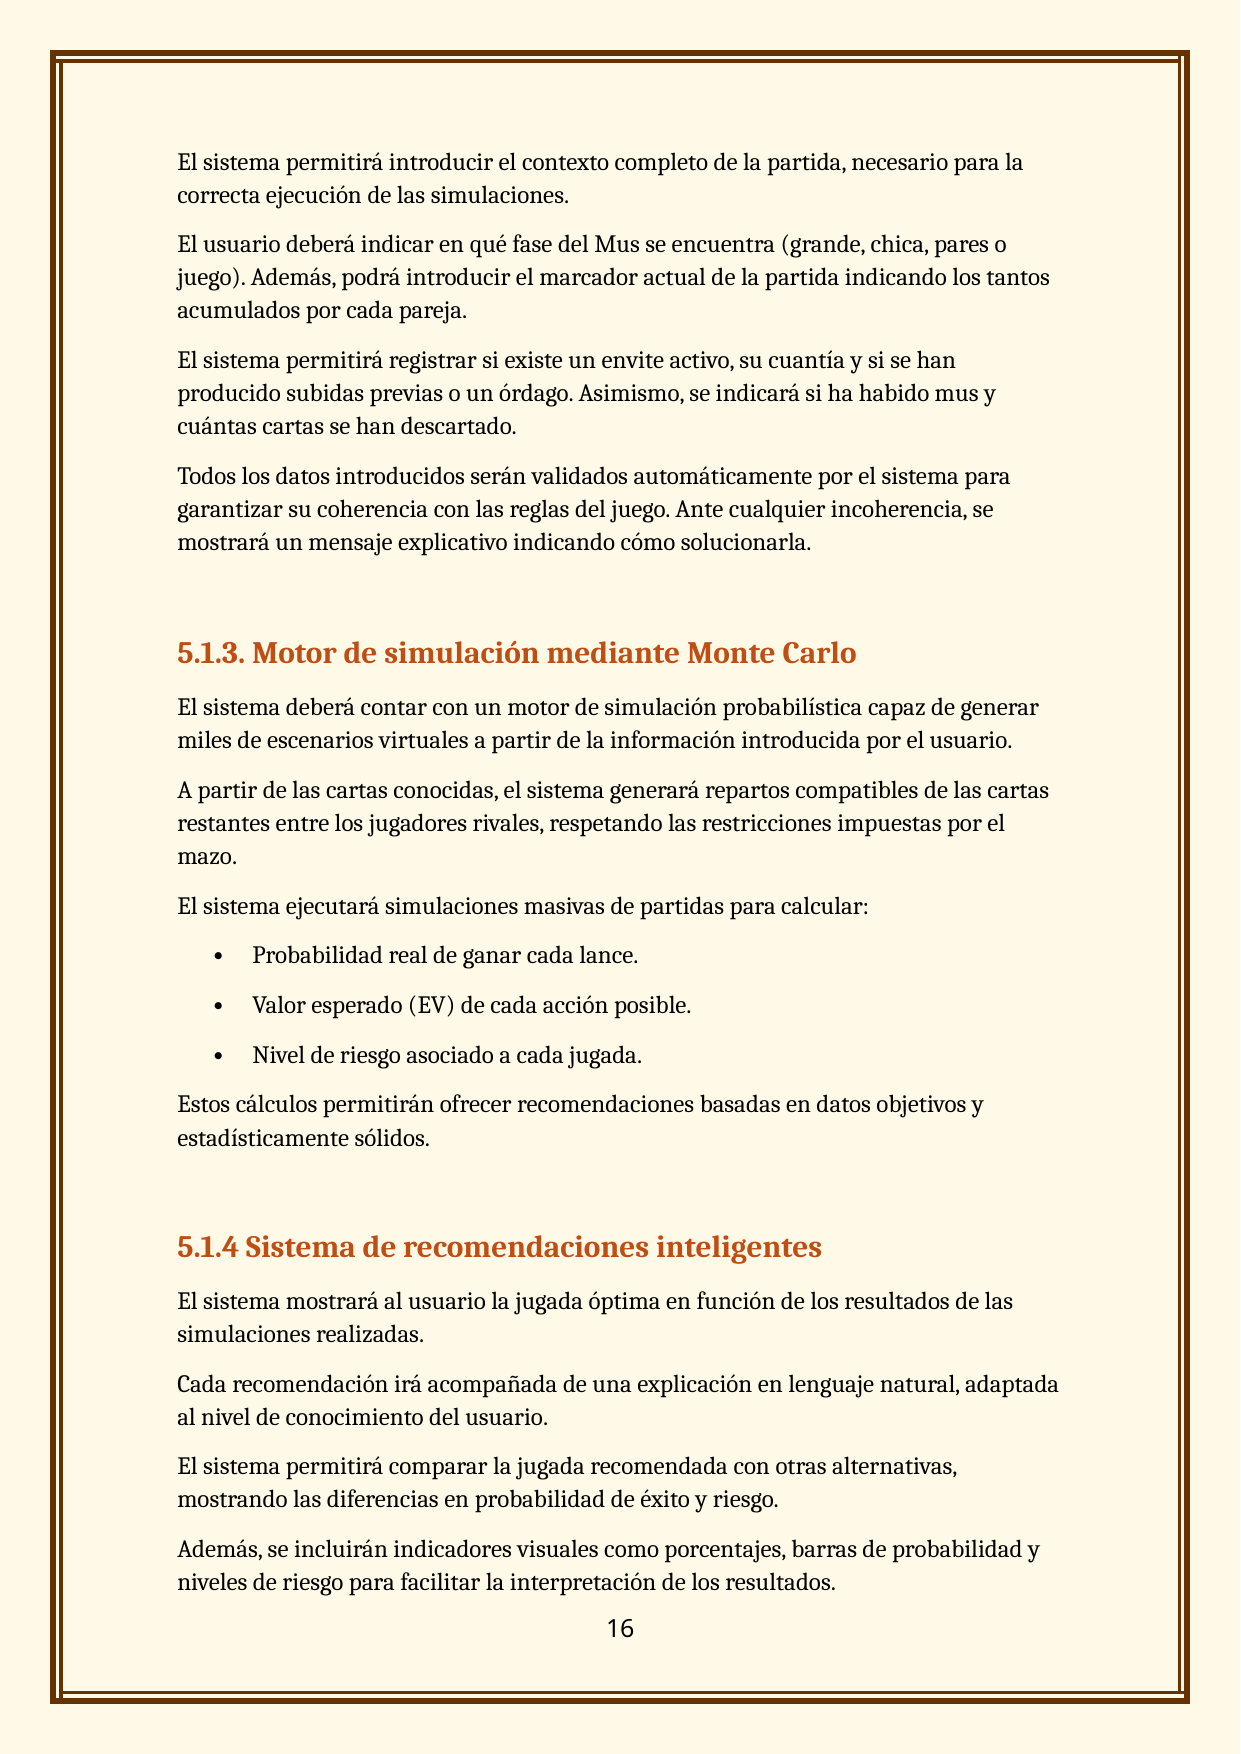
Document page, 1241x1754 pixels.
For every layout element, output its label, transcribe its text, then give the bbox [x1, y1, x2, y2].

text Además, se incluirán indicadores visuales como porcentajes, barras de probabilidad y niveles de riesgo para facilitar la interpretación de los resultados. [177, 1535, 1063, 1597]
text El sistema ejecutará simulaciones masivas de partidas para calcular: [177, 892, 1063, 920]
text Todos los datos introducidos serán validados automáticamente por el sistema para garantizar su coherencia con las reglas del juego. Ante cualquier incoherencia, se mostrará un mensaje explicativo indicando cómo solucionarla. [177, 462, 1063, 556]
text 5.1.3. Motor de simulación mediante Monte Carlo [177, 635, 1063, 671]
text Estos cálculos permitirán ofrecer recomendaciones basadas en datos objetivos y estadísticamente sólidos. [177, 1090, 1063, 1152]
list Valor esperado (EV) de cada acción posible. [214, 991, 1063, 1020]
text El sistema permitirá registrar si existe un envite activo, su cuantía y si se han producido subidas previas o un órdago. Asimismo, se indicará si ha habido mus y cuántas cartas se han descartado. [177, 346, 1063, 441]
text El sistema permitirá comparar la jugada recomendada con otras alternativas, mostrando las diferencias en probabilidad de éxito y riesgo. [177, 1452, 1063, 1514]
text El sistema mostrará al usuario la jugada óptima en función de los resultados de las simulaciones realizadas. [177, 1287, 1063, 1349]
text A partir de las cartas conocidas, el sistema generará repartos compatibles de las cartas restantes entre los jugadores rivales, respetando las restricciones impuestas por el mazo. [177, 776, 1063, 871]
text El sistema permitirá introducir el contexto completo de la partida, necesario para la correcta ejecución de las simulaciones. [177, 147, 1063, 209]
text El sistema deberá contar con un motor de simulación probabilística capaz de generar miles de escenarios virtuales a partir de la información introducida por el usuario. [177, 693, 1063, 755]
list Probabilidad real de ganar cada lance. [214, 941, 1063, 970]
text 5.1.4 Sistema de recomendaciones inteligentes [177, 1229, 1063, 1265]
text Cada recomendación irá acompañada de una explicación en lenguaje natural, adaptada al nivel de conocimiento del usuario. [177, 1369, 1063, 1431]
list Nivel de riesgo asociado a cada jugada. [214, 1041, 1063, 1069]
text El usuario deberá indicar en qué fase del Mus se encuentra (grande, chica, pares o juego). Además, podrá introducir el marcador actual de la partida indicando los tantos acumulados por cada pareja. [177, 230, 1063, 325]
